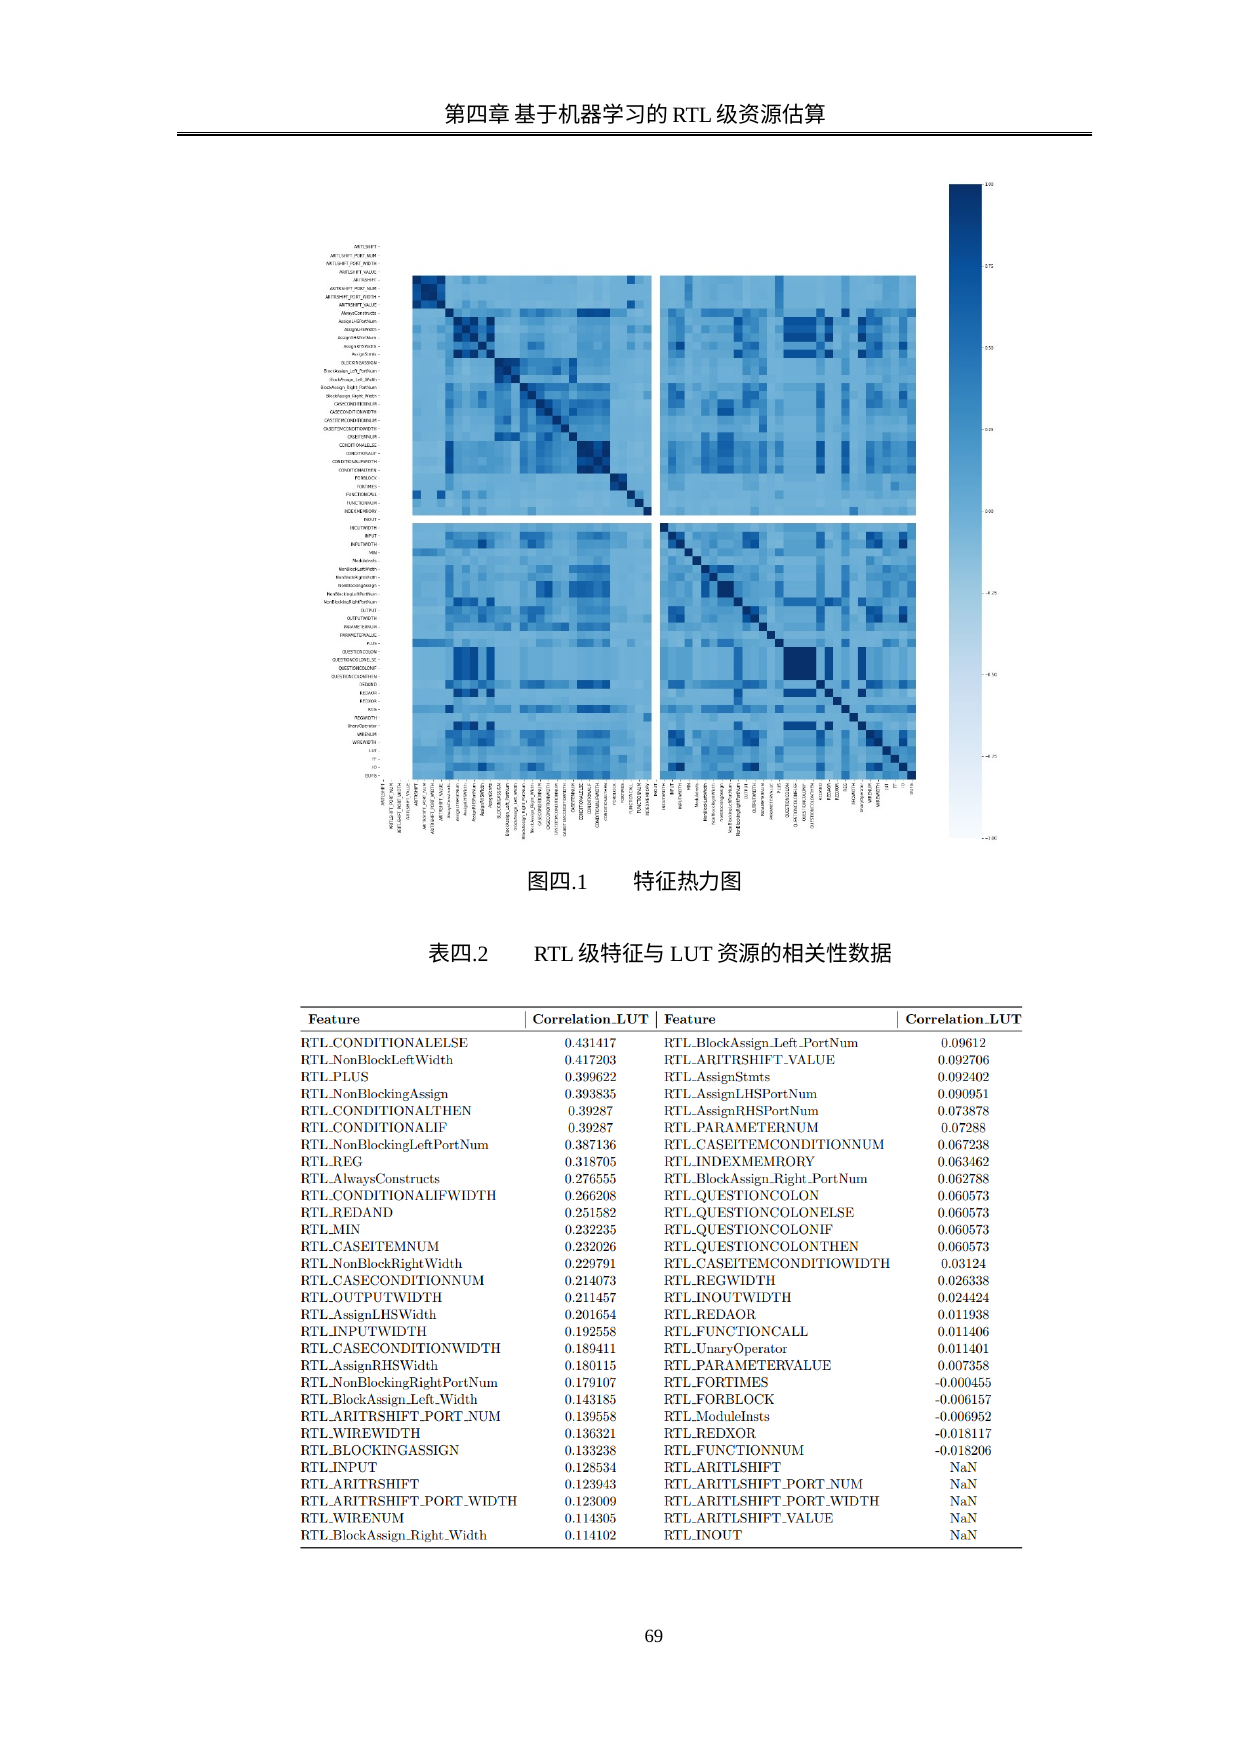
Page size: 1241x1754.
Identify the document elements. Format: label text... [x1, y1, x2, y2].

picture [303, 177, 1016, 852]
picture [283, 996, 1037, 1563]
text 特征热力图 [177, 864, 1092, 896]
text RTL级特征与LUT资源的相关性数据 [177, 936, 1092, 968]
